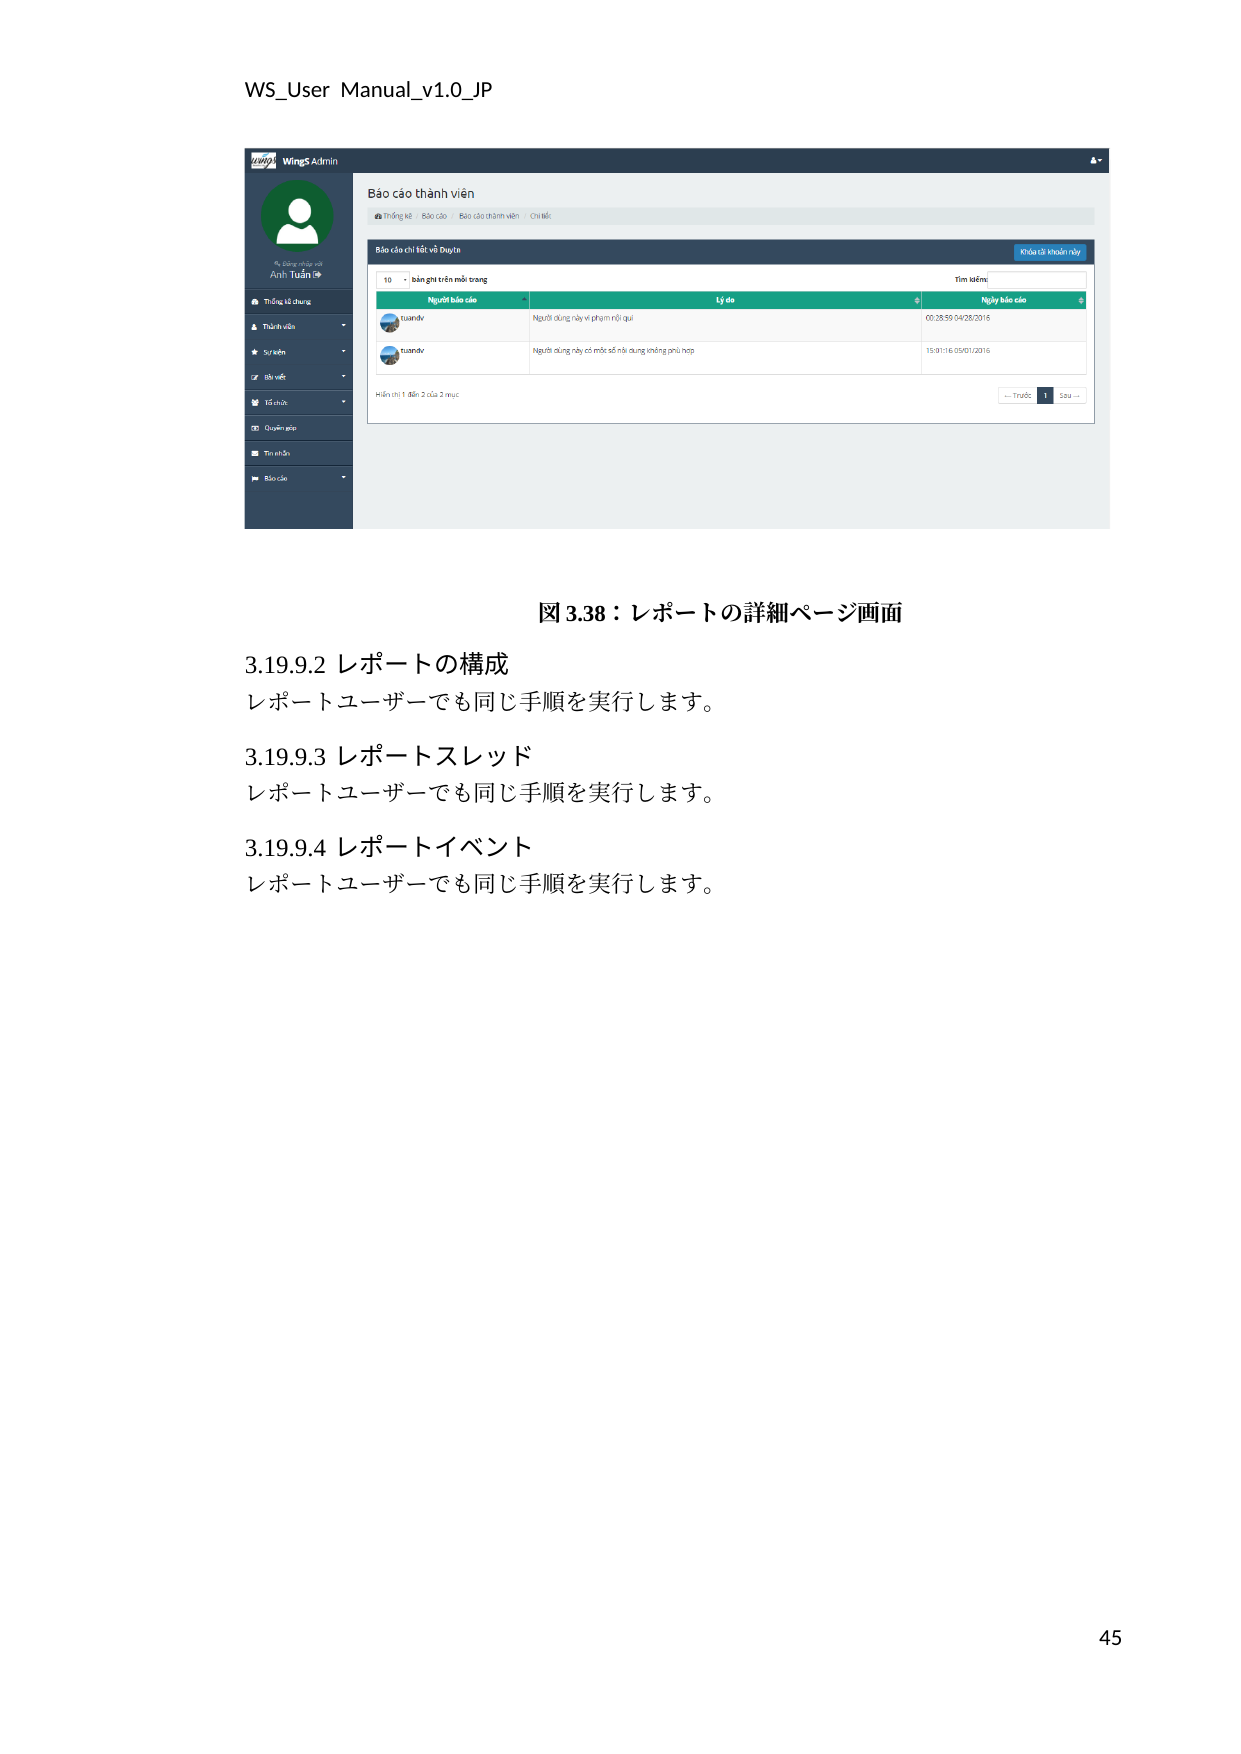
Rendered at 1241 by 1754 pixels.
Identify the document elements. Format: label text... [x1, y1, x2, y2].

text レポートユーザーでも同じ手順を実行します。 [244, 775, 1122, 808]
picture [244, 147, 1110, 529]
subtitle レポートスレッド [244, 736, 1122, 772]
subtitle レポートイベント [244, 827, 1122, 864]
text レポートユーザーでも同じ手順を実行します。 [244, 684, 1122, 717]
subtitle レポートの構成 [244, 645, 1122, 681]
text レポートユーザーでも同じ手順を実行します。 [244, 867, 1122, 899]
list 図3.38：レポートの詳細ページ画面 [319, 595, 1122, 628]
